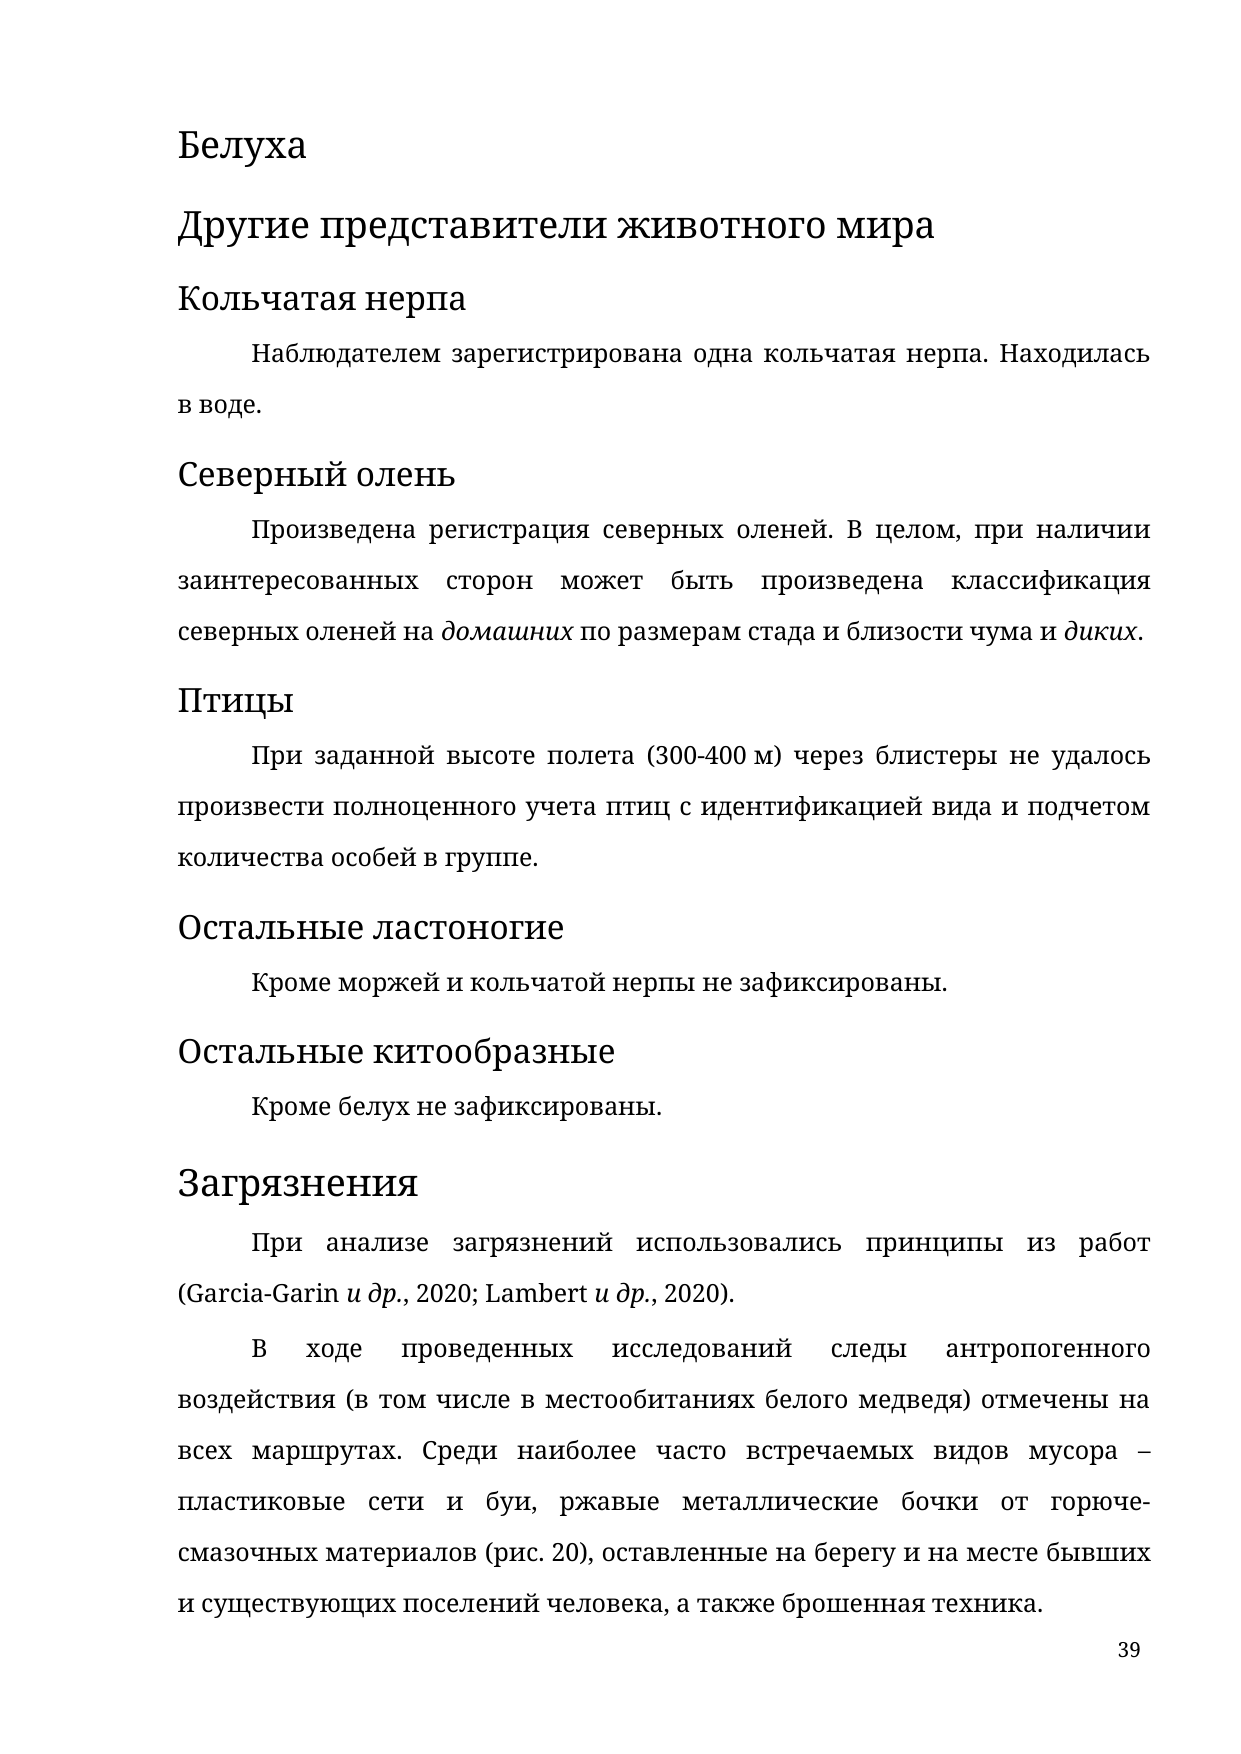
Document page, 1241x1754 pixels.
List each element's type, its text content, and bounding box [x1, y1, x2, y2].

subtitle Остальные китообразные [177, 1028, 1152, 1073]
subtitle Северный олень [177, 450, 1152, 496]
subtitle Кольчатая нерпа [177, 275, 1152, 320]
text Наблюдателем зарегистрирована одна кольчатая нерпа. Находилась в воде. [177, 336, 1152, 421]
subtitle Птицы [177, 677, 1152, 722]
subtitle Другие представители животного мира [177, 198, 1152, 249]
text Кроме моржей и кольчатой нерпы не зафиксированы. [177, 964, 1152, 998]
subtitle Загрязнения [177, 1157, 1152, 1208]
subtitle Остальные ластоногие [177, 903, 1152, 949]
text Кроме белух не зафиксированы. [177, 1089, 1152, 1123]
text При анализе загрязнений использовались принципы из работ (Garcia-Garin и др., 2020; Lambert и др., 2020). [177, 1224, 1152, 1309]
text В ходе проведенных исследований следы антропогенного воздействия (в том числе в местообитаниях белого медведя) отмечены на всех маршрутах. Среди наиболее часто встречаемых видов мусора – пластиковые сети и буи, ржавые металлические бочки от горюче-смазочных материалов (рис. 20), оставленные на берегу и на месте бывших и существующих поселений человека, а также брошенная техника. [177, 1331, 1152, 1620]
subtitle Белуха [177, 118, 1152, 169]
text Произведена регистрация северных оленей. В целом, при наличии заинтересованных сторон может быть произведена классификация северных оленей на домашних по размерам стада и близости чума и диких. [177, 511, 1152, 647]
text При заданной высоте полета (300-400 м) через блистеры не удалось произвести полноценного учета птиц с идентификацией вида и подчетом количества особей в группе. [177, 738, 1152, 874]
